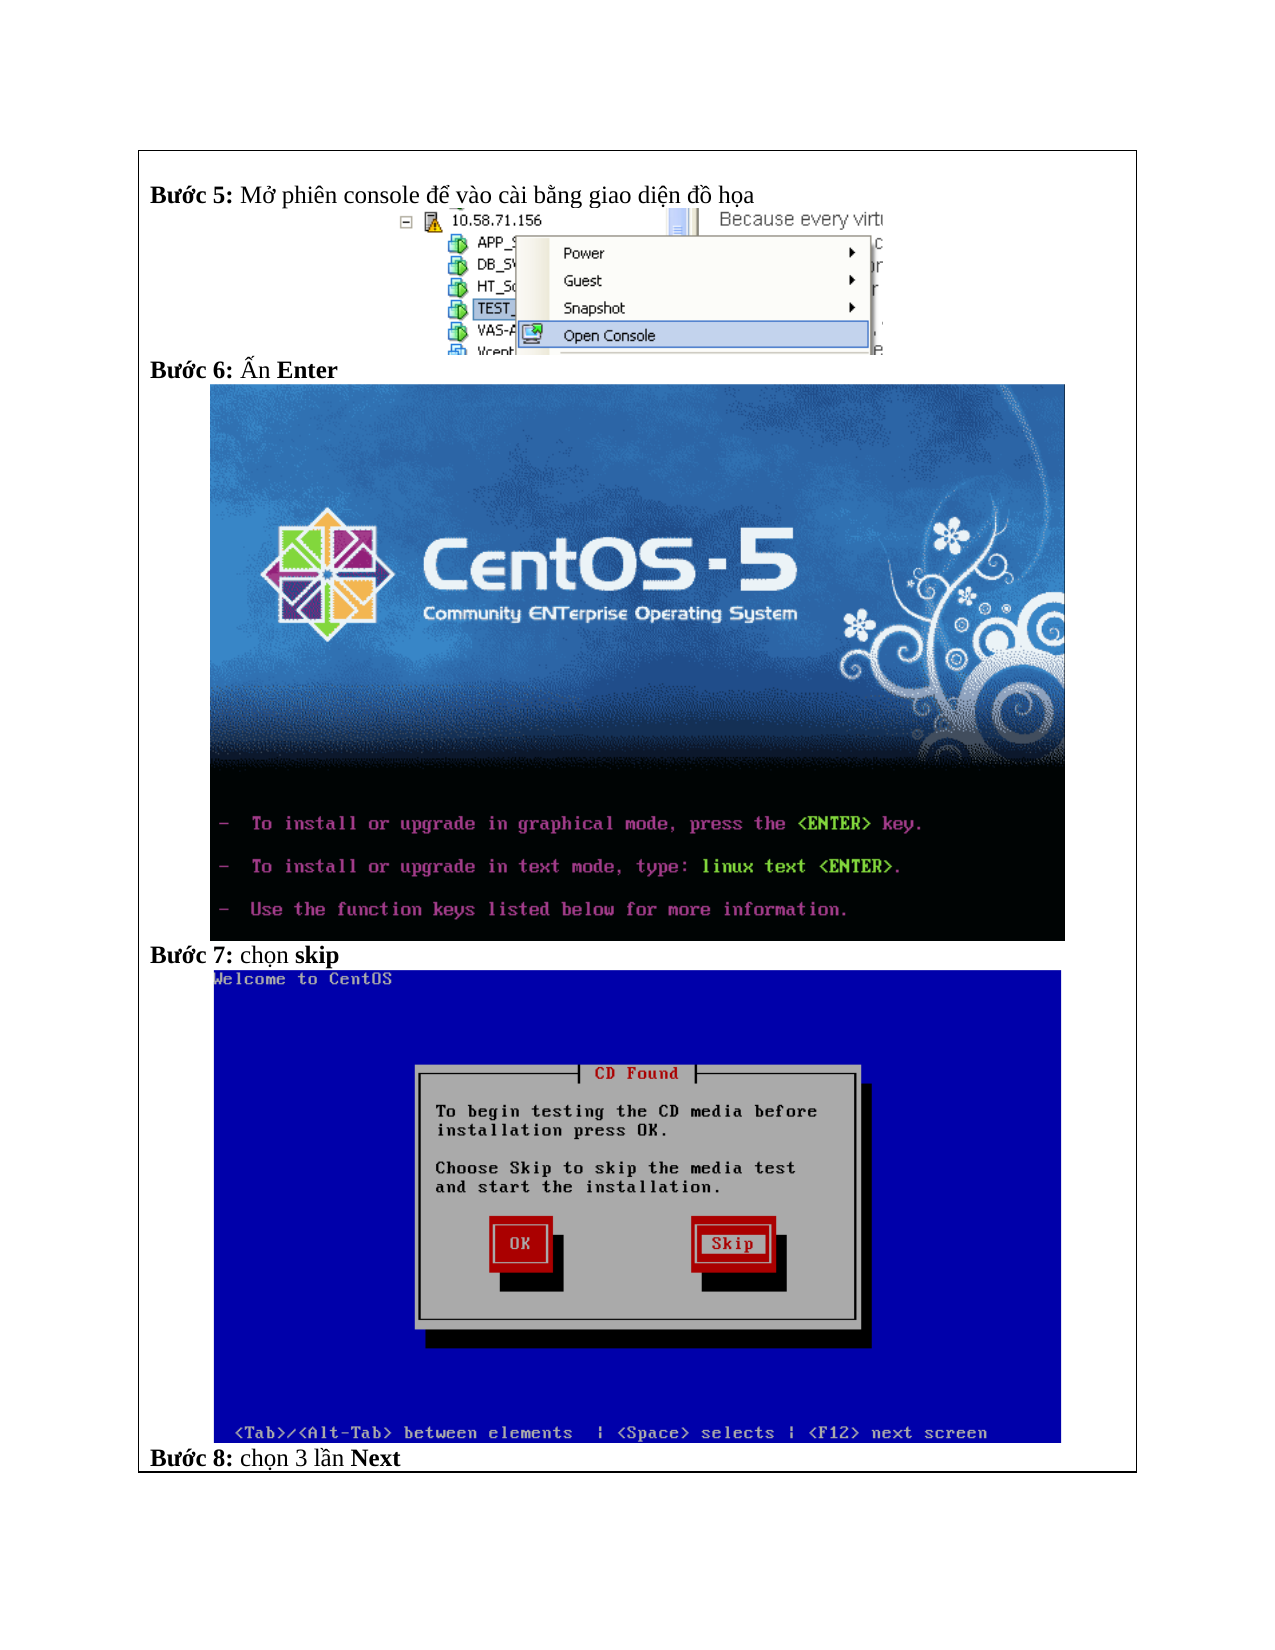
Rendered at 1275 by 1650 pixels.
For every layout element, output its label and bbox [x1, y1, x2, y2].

picture [213, 969, 1062, 1443]
picture [392, 208, 883, 355]
table_header [139, 151, 1136, 1471]
picture [210, 383, 1065, 941]
